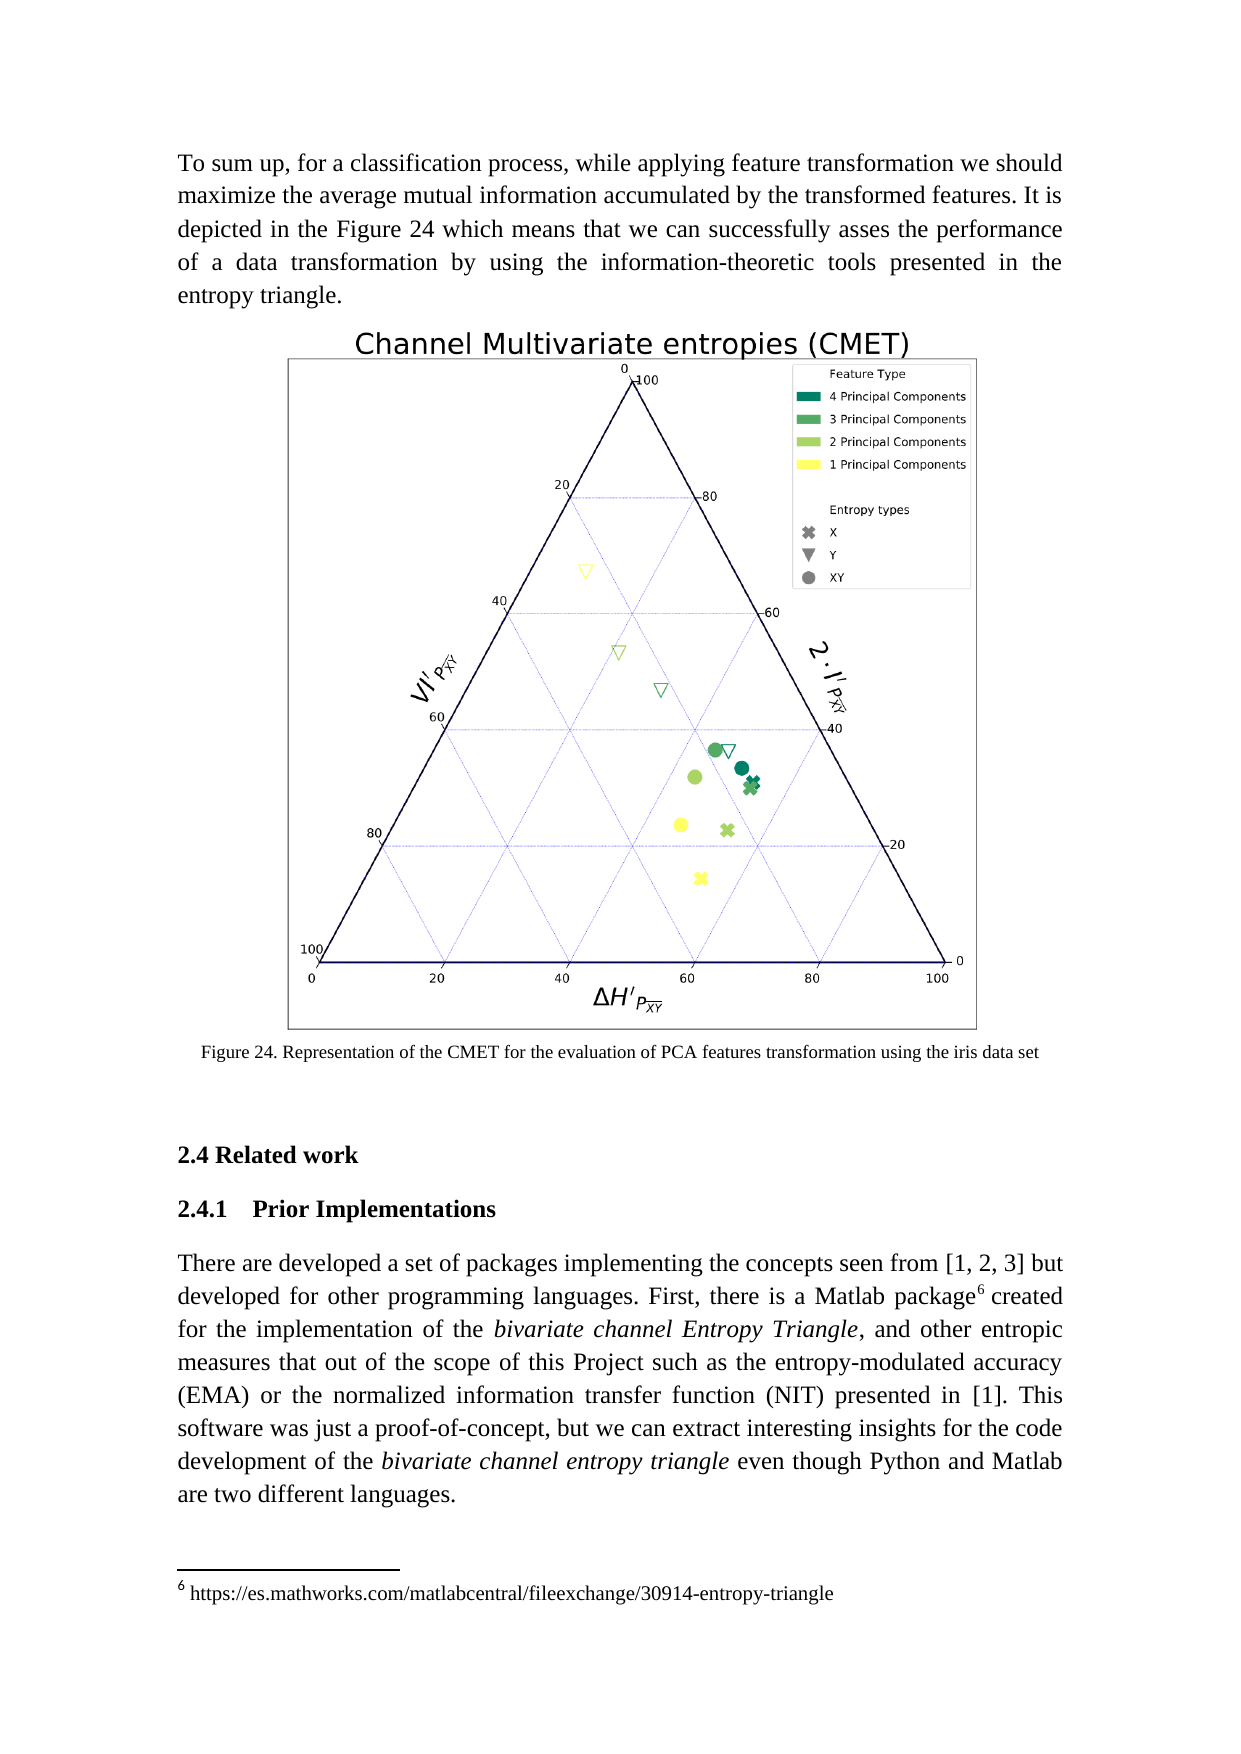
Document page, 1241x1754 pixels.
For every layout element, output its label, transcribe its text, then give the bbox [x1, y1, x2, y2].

subtitle Prior Implementations [177, 1194, 1063, 1223]
text Figure 24. Representation of the CMET for the evaluation of PCA features transformation using the iris data set [177, 1041, 1063, 1062]
text To sum up, for a classification process, while applying feature transformation we should maximize the average mutual information accumulated by the transformed features. It is depicted in the Figure 24 which means that we can successfully asses the performance of a data transformation by using the information-theoretic tools presented in the entropy triangle. [177, 148, 1063, 308]
text There are developed a set of packages implementing the concepts seen from but developed for other programming languages. First, there is a Matlab package created for the implementation of the bivariate channel Entropy Triangle, and other entropic measures that out of the scope of this Project such as the entropy-modulated accuracy (EMA) or the normalized information transfer function (NIT) presented in . This software was just a proof-of-concept, but we can extract interesting insights for the code development of the bivariate channel entropy triangle even though Python and Matlab are two different languages. [177, 1248, 1063, 1508]
subtitle Related work [177, 1140, 1063, 1169]
